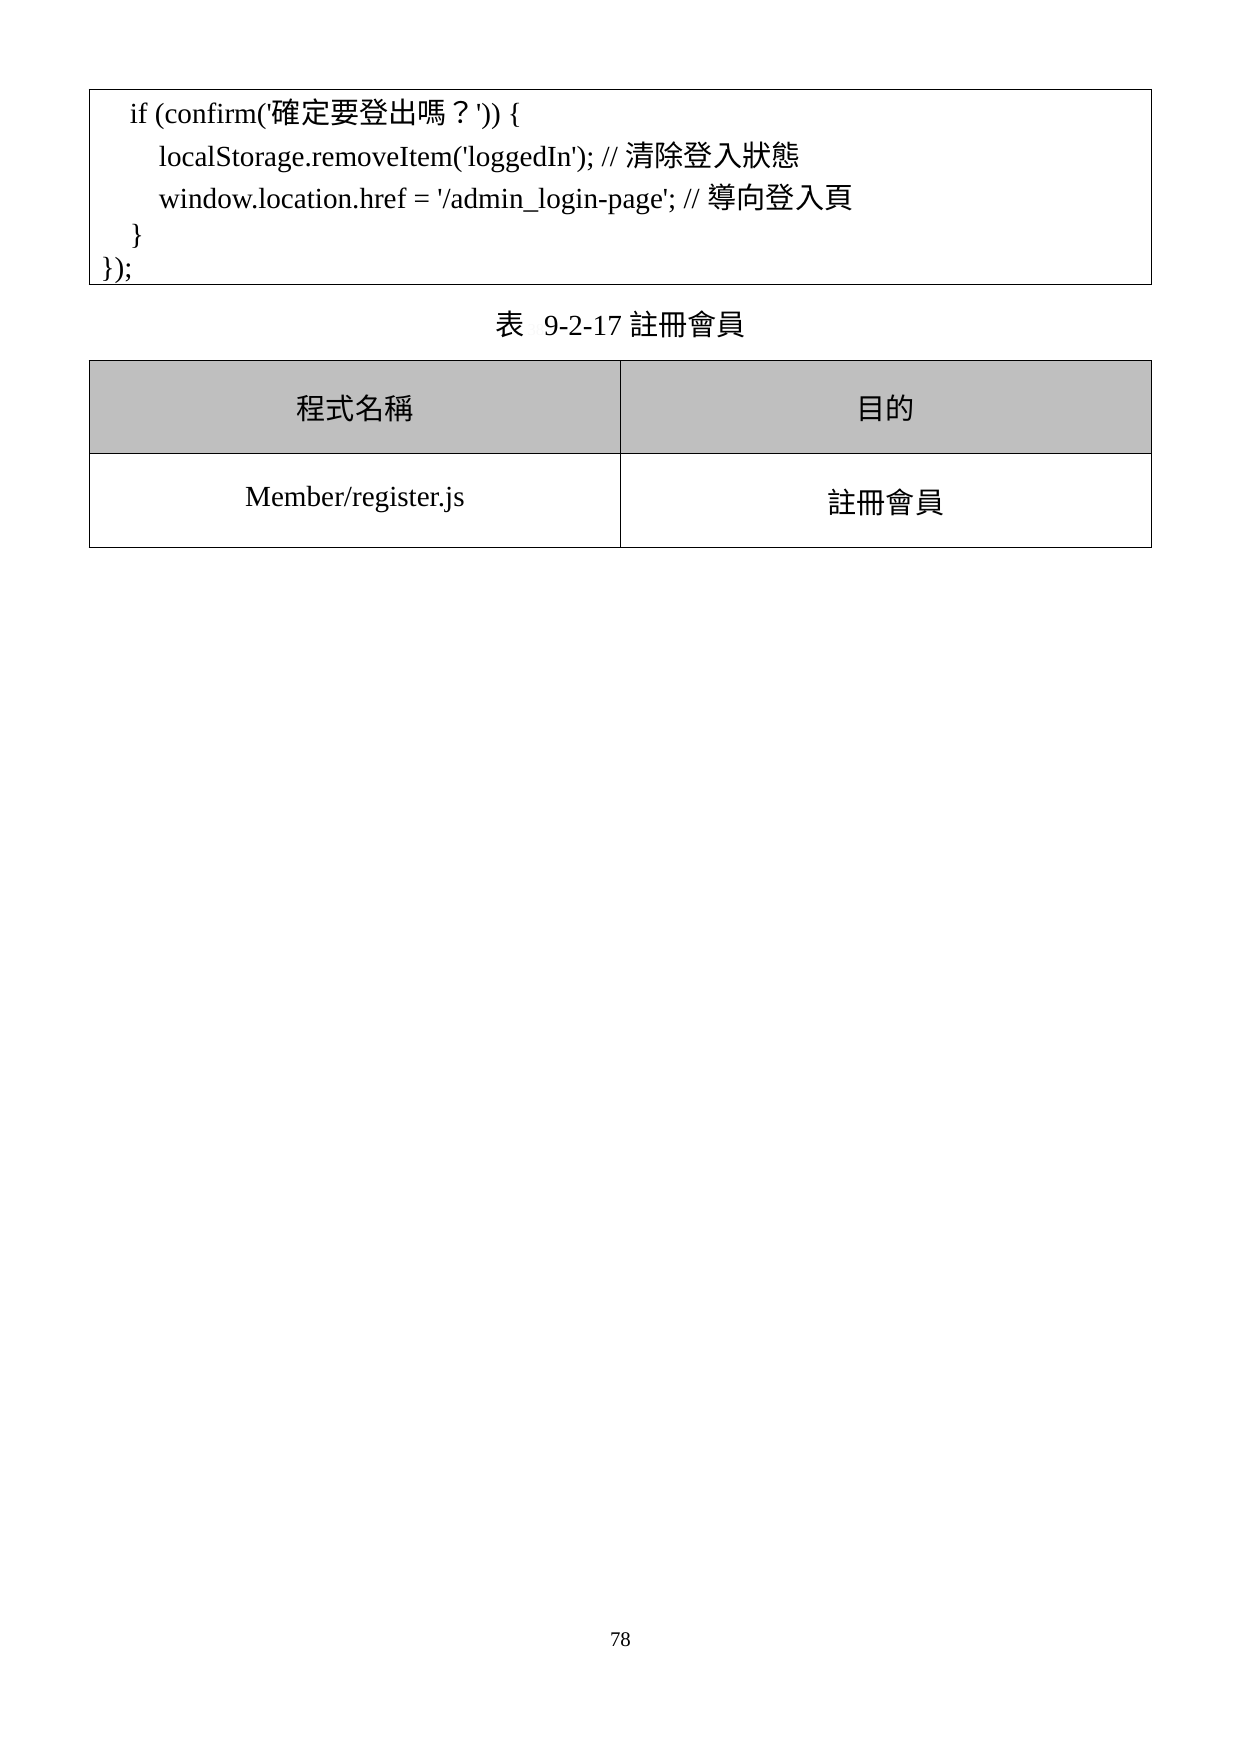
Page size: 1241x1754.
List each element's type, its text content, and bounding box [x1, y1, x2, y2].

table_header 目的 [621, 361, 1151, 453]
table_header 程式名稱 [90, 361, 620, 453]
table_cell Member/register.js [90, 454, 620, 547]
text 表389-2-17 註冊會員 [89, 285, 1152, 360]
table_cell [90, 90, 1151, 284]
table_cell 註冊會員 [621, 454, 1151, 547]
